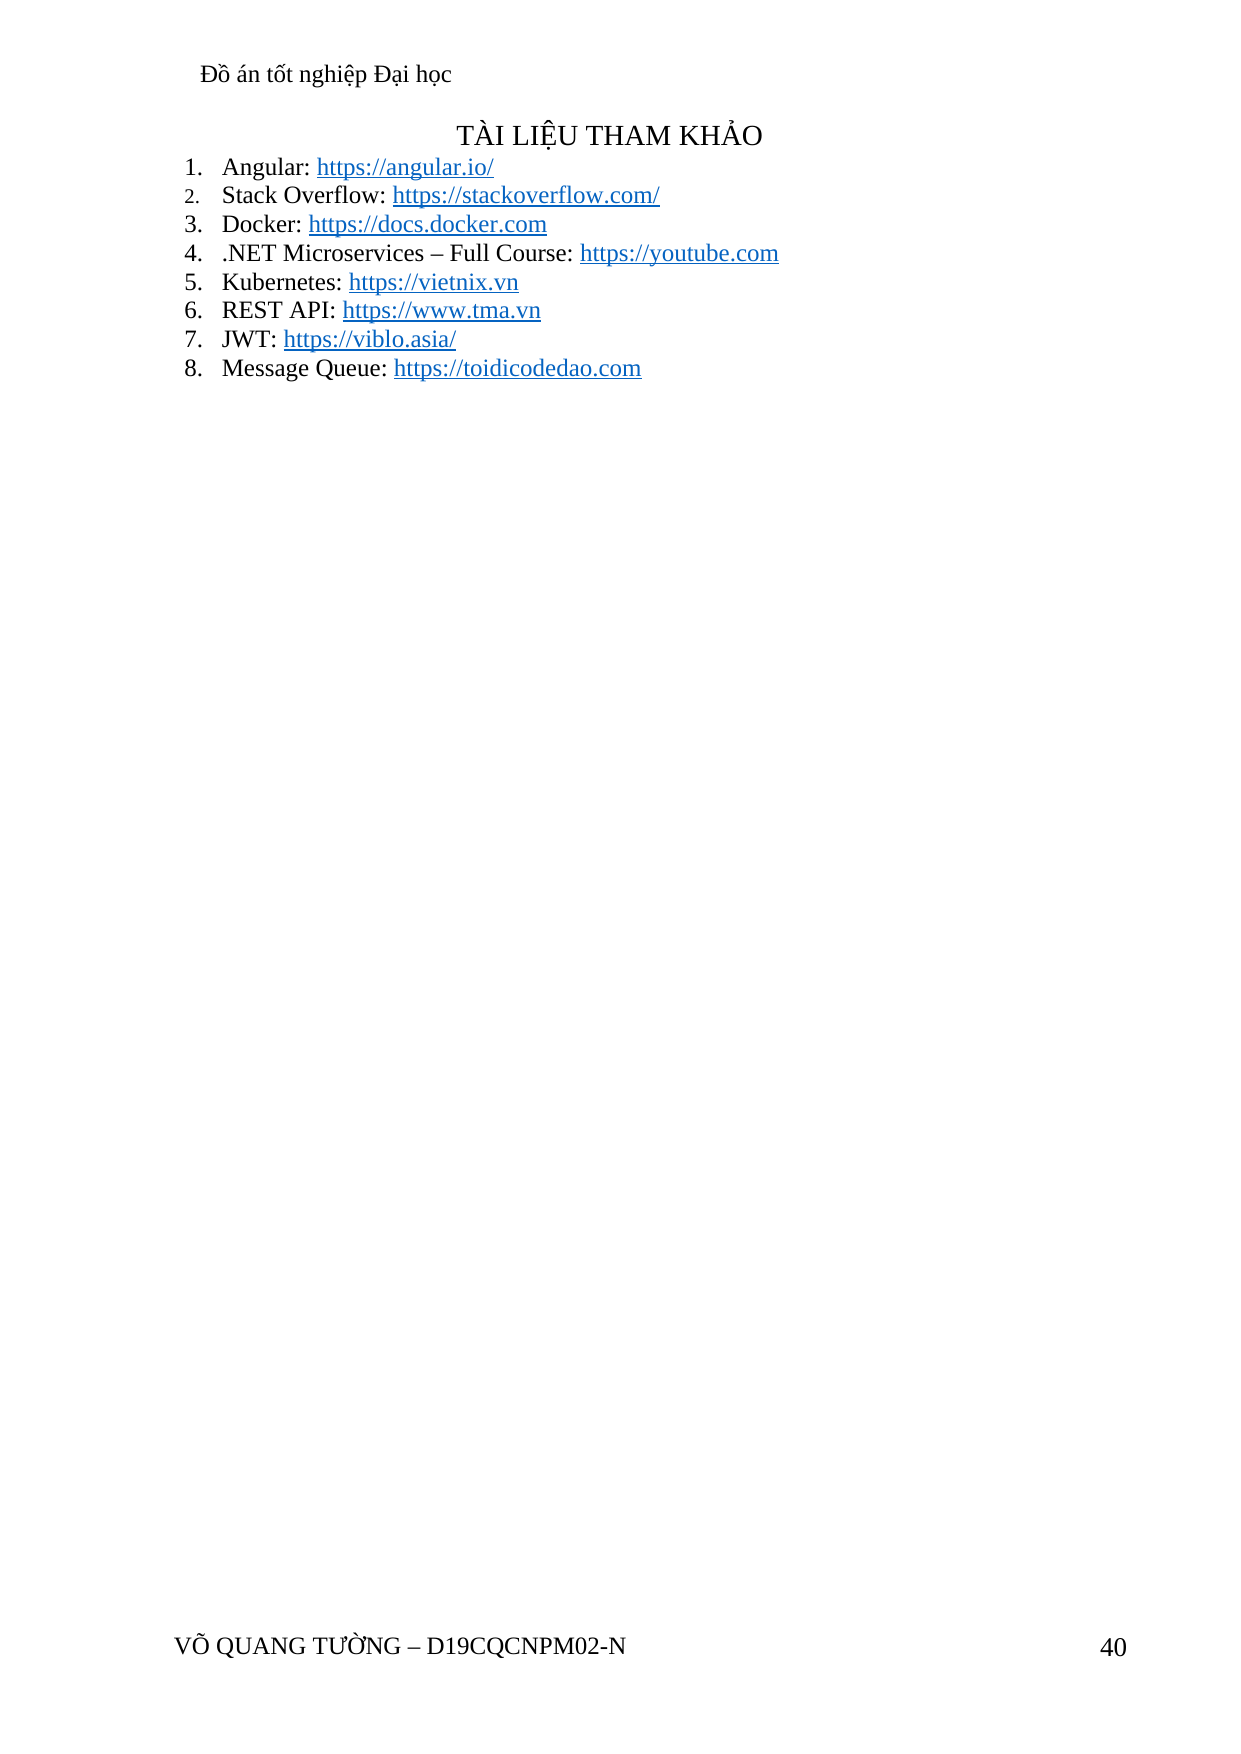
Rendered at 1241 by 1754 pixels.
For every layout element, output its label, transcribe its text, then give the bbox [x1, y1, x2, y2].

list .NET Microservices – Full Course: https://youtube.com [184, 238, 1122, 267]
list Kubernetes: https://vietnix.vn [184, 267, 1122, 295]
list JWT: https://viblo.asia/ [184, 324, 1122, 353]
list Angular: https://angular.io/ [184, 152, 1122, 180]
list REST API: https://www.tma.vn [184, 295, 1122, 324]
list Message Queue: https://toidicodedao.com [184, 353, 1122, 382]
list Docker: https://docs.docker.com [184, 209, 1122, 238]
list Stack Overflow: https://stackoverflow.com/ [184, 180, 1122, 209]
text Tài liỆu thAM khẢo [177, 118, 1122, 152]
